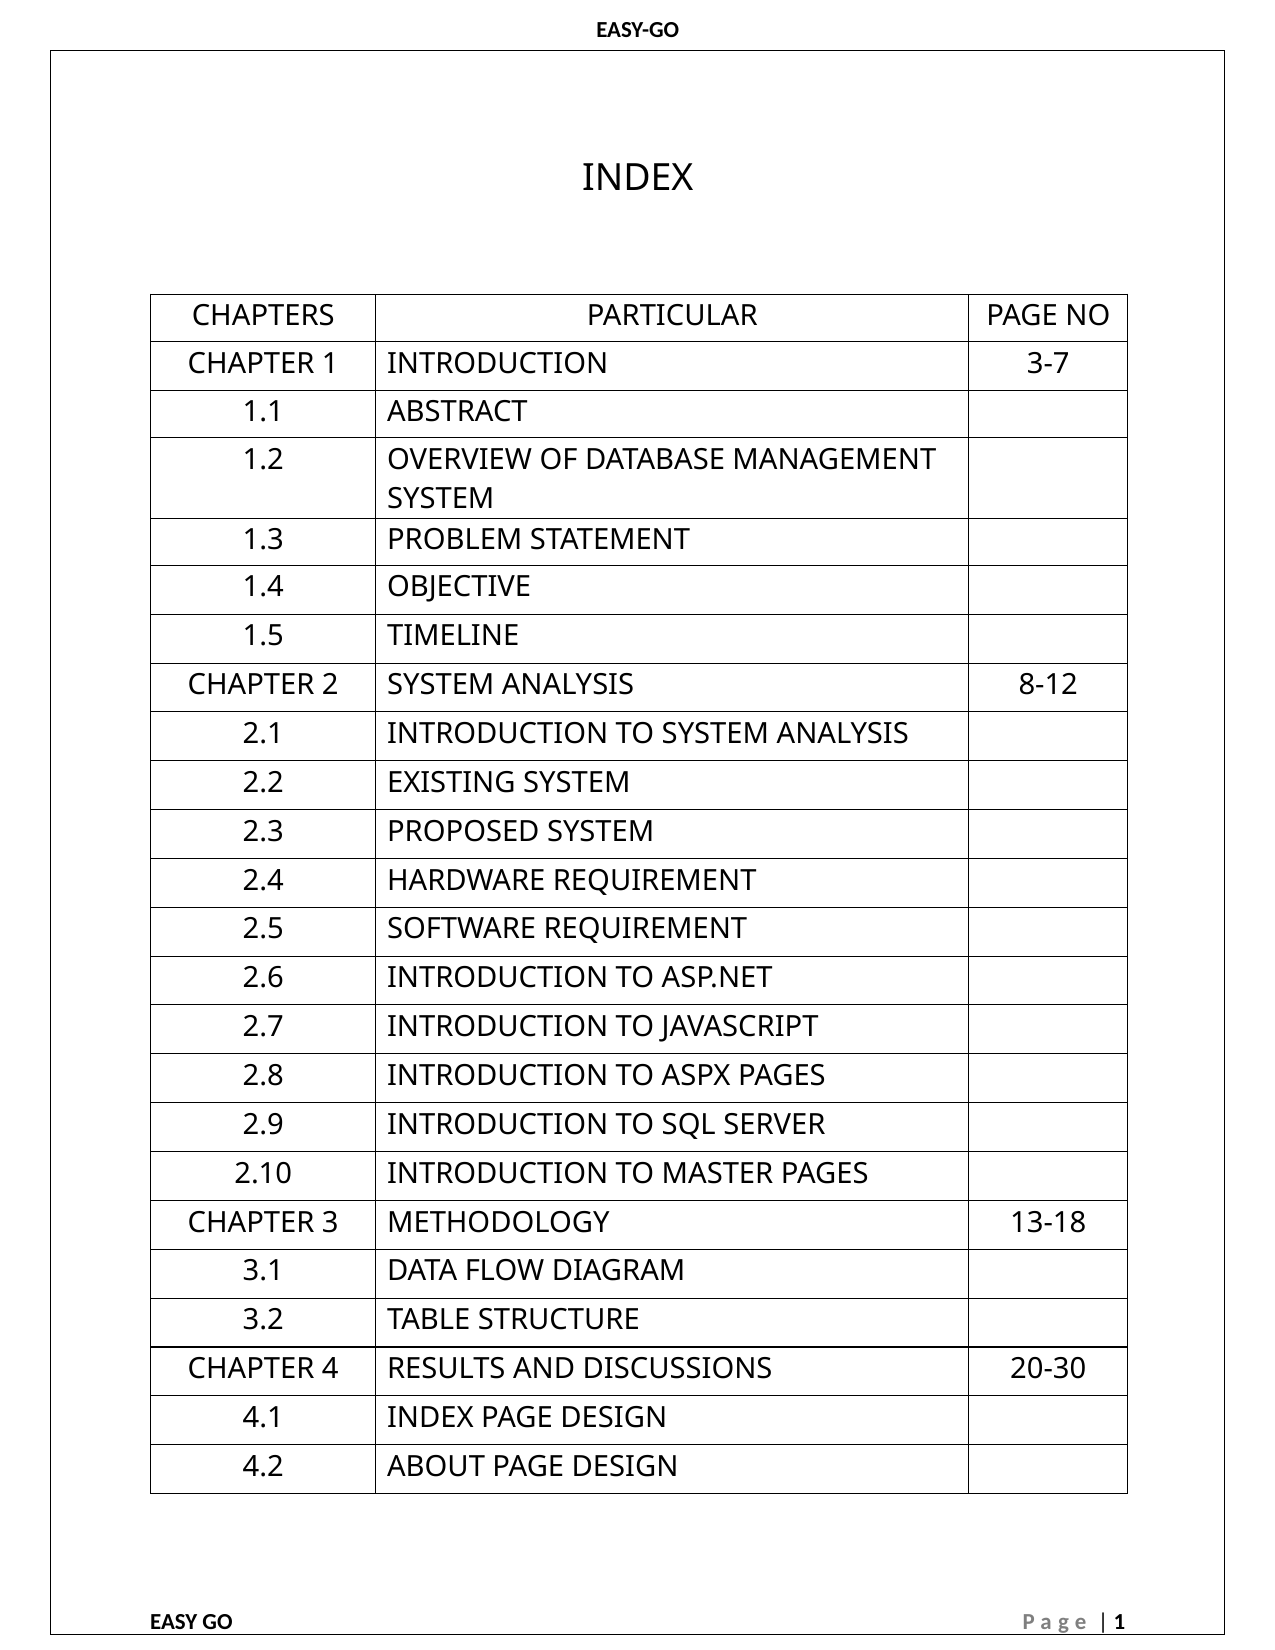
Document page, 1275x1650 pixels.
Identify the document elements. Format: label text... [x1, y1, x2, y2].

table_cell 3.2 [151, 1299, 375, 1346]
table_cell 1.5 [151, 615, 375, 662]
table_cell 2.5 [151, 908, 375, 956]
table_cell [969, 761, 1127, 809]
table_cell 2.4 [151, 859, 375, 907]
table_cell [969, 566, 1127, 613]
table_cell DATA FLOW DIAGRAM [376, 1250, 968, 1297]
table_cell 1.3 [151, 519, 375, 565]
table_cell [969, 1250, 1127, 1297]
table_cell [969, 1054, 1127, 1102]
table_cell HARDWARE REQUIREMENT [376, 859, 968, 907]
table_cell TIMELINE [376, 615, 968, 662]
table_cell ABOUT PAGE DESIGN [376, 1445, 968, 1493]
table_cell OVERVIEW OF DATABASE MANAGEMENT SYSTEM [376, 438, 968, 517]
table_cell [969, 615, 1127, 662]
table_cell [969, 859, 1127, 907]
table_header PAGE NO [969, 295, 1127, 341]
table_cell 2.8 [151, 1054, 375, 1102]
table_cell INTRODUCTION TO SQL SERVER [376, 1103, 968, 1151]
table_cell ABSTRACT [376, 391, 968, 437]
table_cell CHAPTER 4 [151, 1348, 375, 1395]
table_cell PROBLEM STATEMENT [376, 519, 968, 565]
table_cell [969, 519, 1127, 565]
table_cell 3.1 [151, 1250, 375, 1297]
table_cell CHAPTER 3 [151, 1201, 375, 1249]
table_cell [969, 957, 1127, 1004]
table_cell INTRODUCTION TO MASTER PAGES [376, 1152, 968, 1200]
table_header CHAPTERS [151, 295, 375, 341]
table_cell TABLE STRUCTURE [376, 1299, 968, 1346]
table_cell 4.2 [151, 1445, 375, 1493]
table_cell 2.3 [151, 810, 375, 858]
table_cell 13-18 [969, 1201, 1127, 1249]
table_cell 1.2 [151, 438, 375, 517]
table_cell [969, 391, 1127, 437]
table_cell CHAPTER 2 [151, 664, 375, 711]
table_cell INTRODUCTION TO ASP.NET [376, 957, 968, 1004]
table_cell 4.1 [151, 1396, 375, 1444]
table_cell OBJECTIVE [376, 566, 968, 613]
table_cell PROPOSED SYSTEM [376, 810, 968, 858]
table_cell [969, 712, 1127, 760]
table_cell 2.6 [151, 957, 375, 1004]
table_cell [969, 810, 1127, 858]
table_cell [969, 1103, 1127, 1151]
table_cell [969, 1299, 1127, 1346]
text INDEX [150, 150, 1125, 201]
table_cell [969, 908, 1127, 956]
table_cell 8-12 [969, 664, 1127, 711]
table_cell EXISTING SYSTEM [376, 761, 968, 809]
table_cell 1.4 [151, 566, 375, 613]
table_cell 1.1 [151, 391, 375, 437]
table_cell [969, 1445, 1127, 1493]
table_cell [969, 438, 1127, 517]
table_cell [969, 1396, 1127, 1444]
table_cell 2.9 [151, 1103, 375, 1151]
table_cell INTRODUCTION TO JAVASCRIPT [376, 1005, 968, 1053]
table_cell 2.2 [151, 761, 375, 809]
table_cell SOFTWARE REQUIREMENT [376, 908, 968, 956]
table_cell INTRODUCTION TO SYSTEM ANALYSIS [376, 712, 968, 760]
table_cell RESULTS AND DISCUSSIONS [376, 1348, 968, 1395]
table_cell 2.7 [151, 1005, 375, 1053]
table_cell INTRODUCTION TO ASPX PAGES [376, 1054, 968, 1102]
table_cell 20-30 [969, 1348, 1127, 1395]
table_cell INDEX PAGE DESIGN [376, 1396, 968, 1444]
table_cell METHODOLOGY [376, 1201, 968, 1249]
table_cell INTRODUCTION [376, 342, 968, 390]
table_cell [969, 1152, 1127, 1200]
table_cell SYSTEM ANALYSIS [376, 664, 968, 711]
table_cell [969, 1005, 1127, 1053]
table_cell 2.10 [151, 1152, 375, 1200]
table_cell 2.1 [151, 712, 375, 760]
table_cell 3-7 [969, 342, 1127, 390]
table_header PARTICULAR [376, 295, 968, 341]
table_cell CHAPTER 1 [151, 342, 375, 390]
